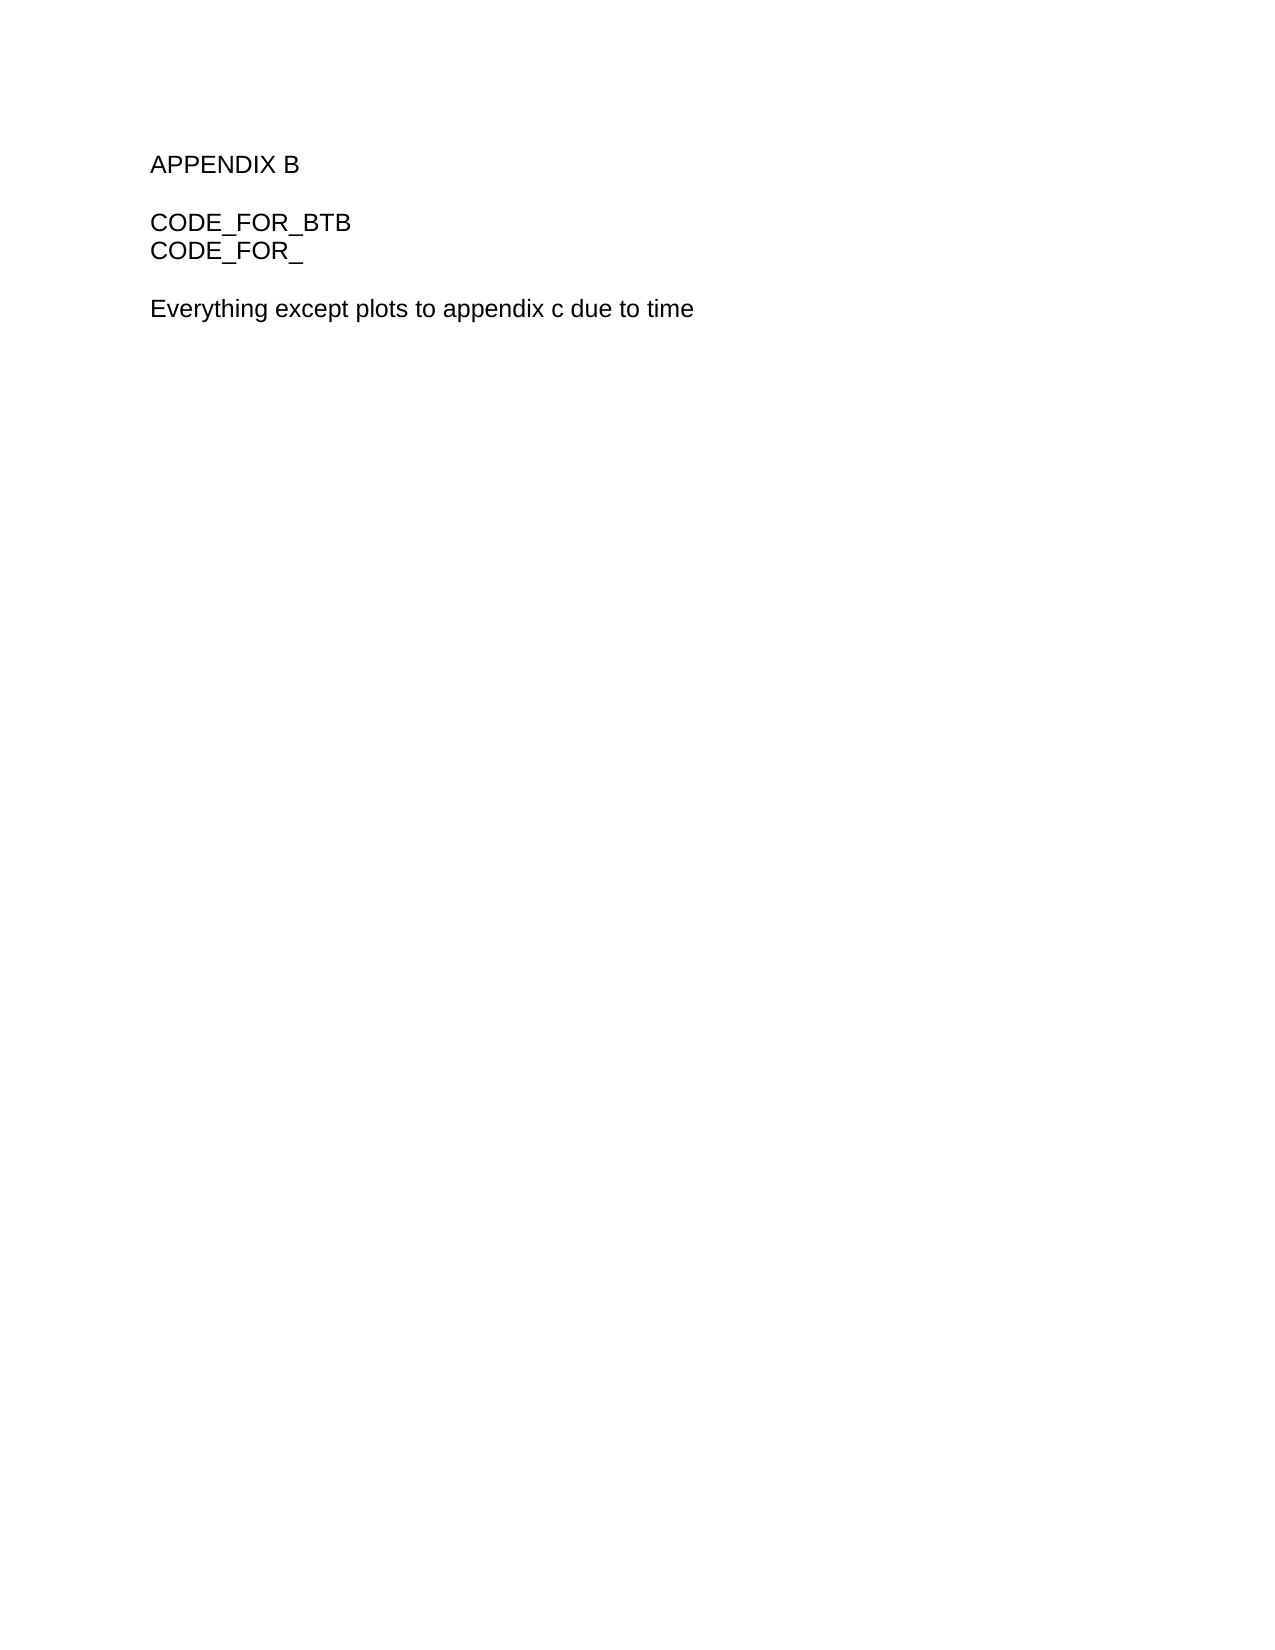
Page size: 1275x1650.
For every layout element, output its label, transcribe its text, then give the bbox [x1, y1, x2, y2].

text APPENDIX B [150, 150, 1125, 179]
text Everything except plots to appendix c due to time [150, 294, 1125, 322]
text CODE_FOR_ [150, 236, 1125, 265]
text CODE_FOR_BTB [150, 207, 1125, 236]
